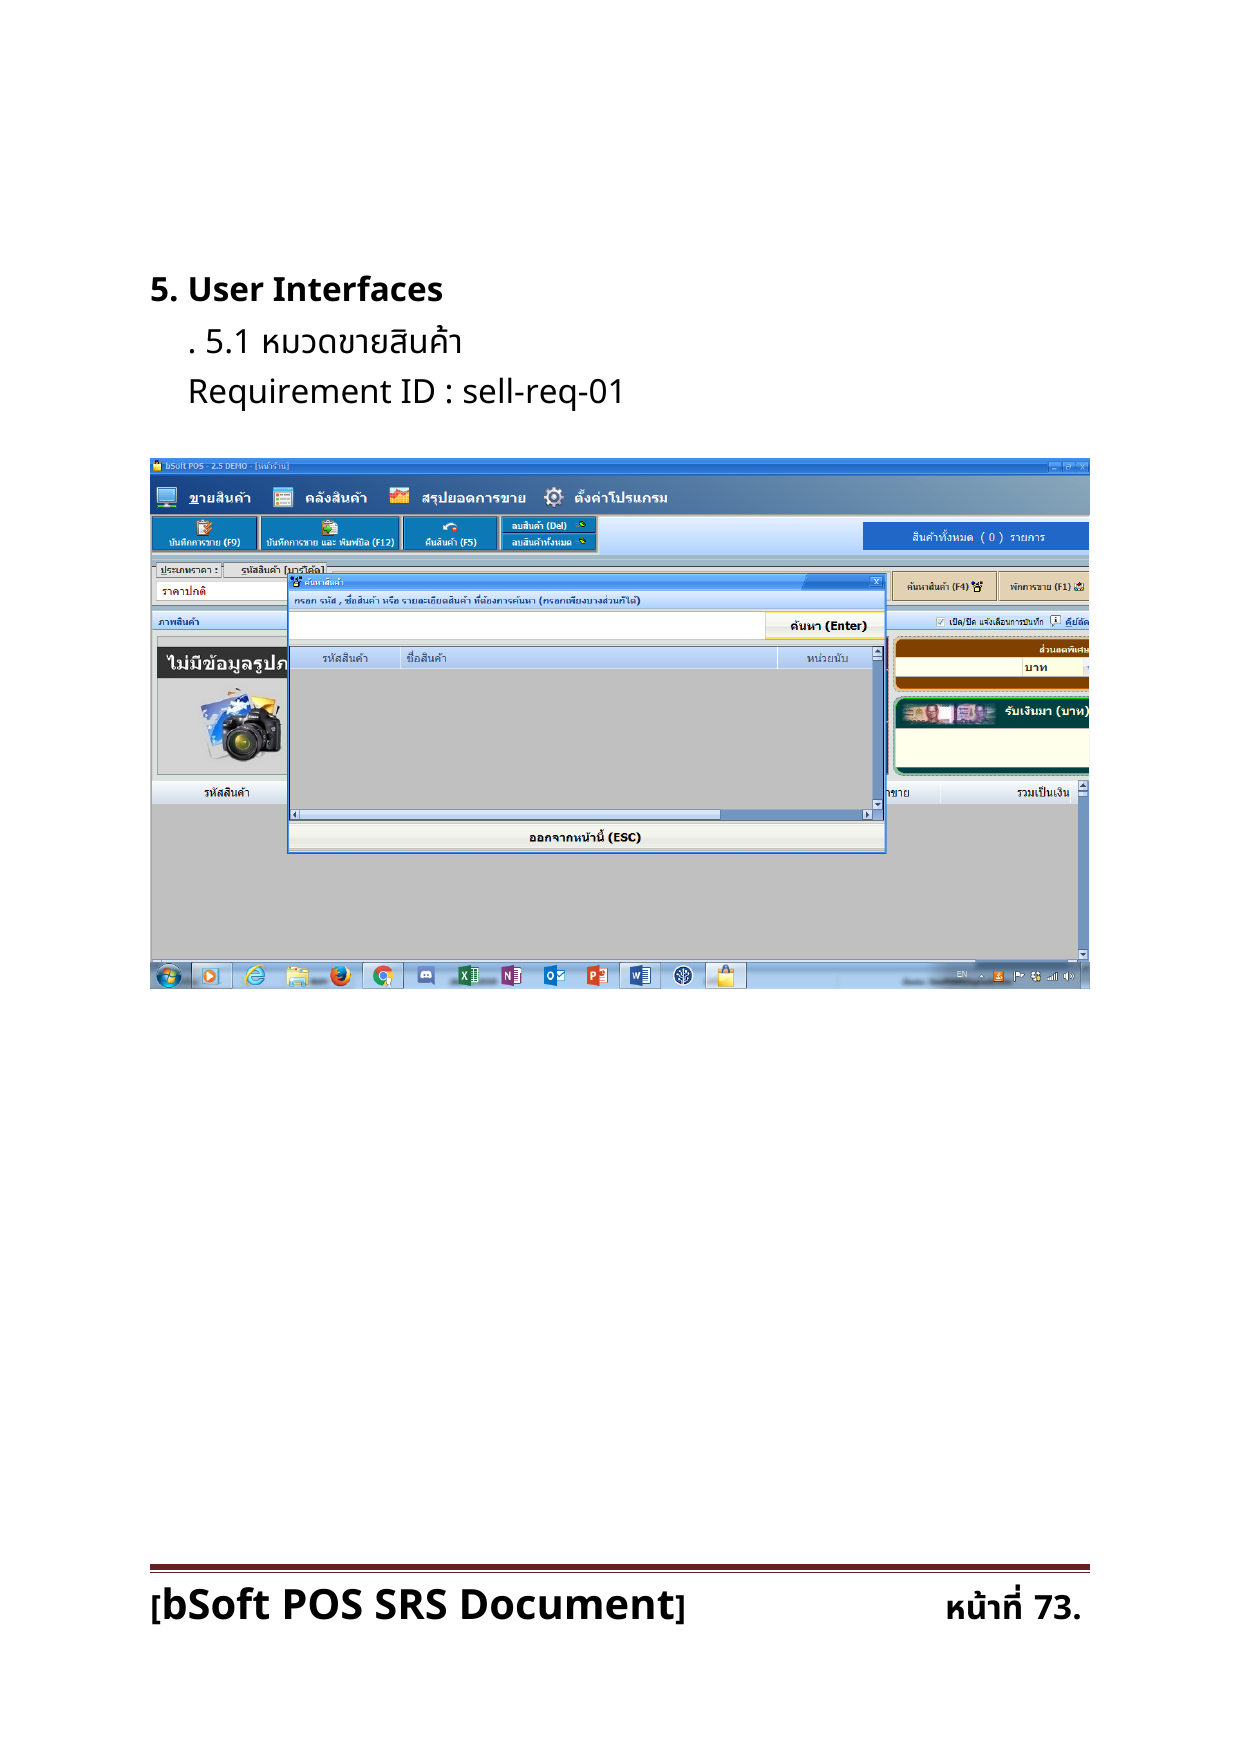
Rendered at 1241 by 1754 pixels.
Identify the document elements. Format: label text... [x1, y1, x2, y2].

text Requirement ID : sell-req-01 [150, 368, 1090, 413]
text . 5.1 หมวดขายสินค้า [150, 317, 1090, 368]
picture [150, 458, 1090, 989]
subtitle User Interfaces [150, 266, 1090, 311]
